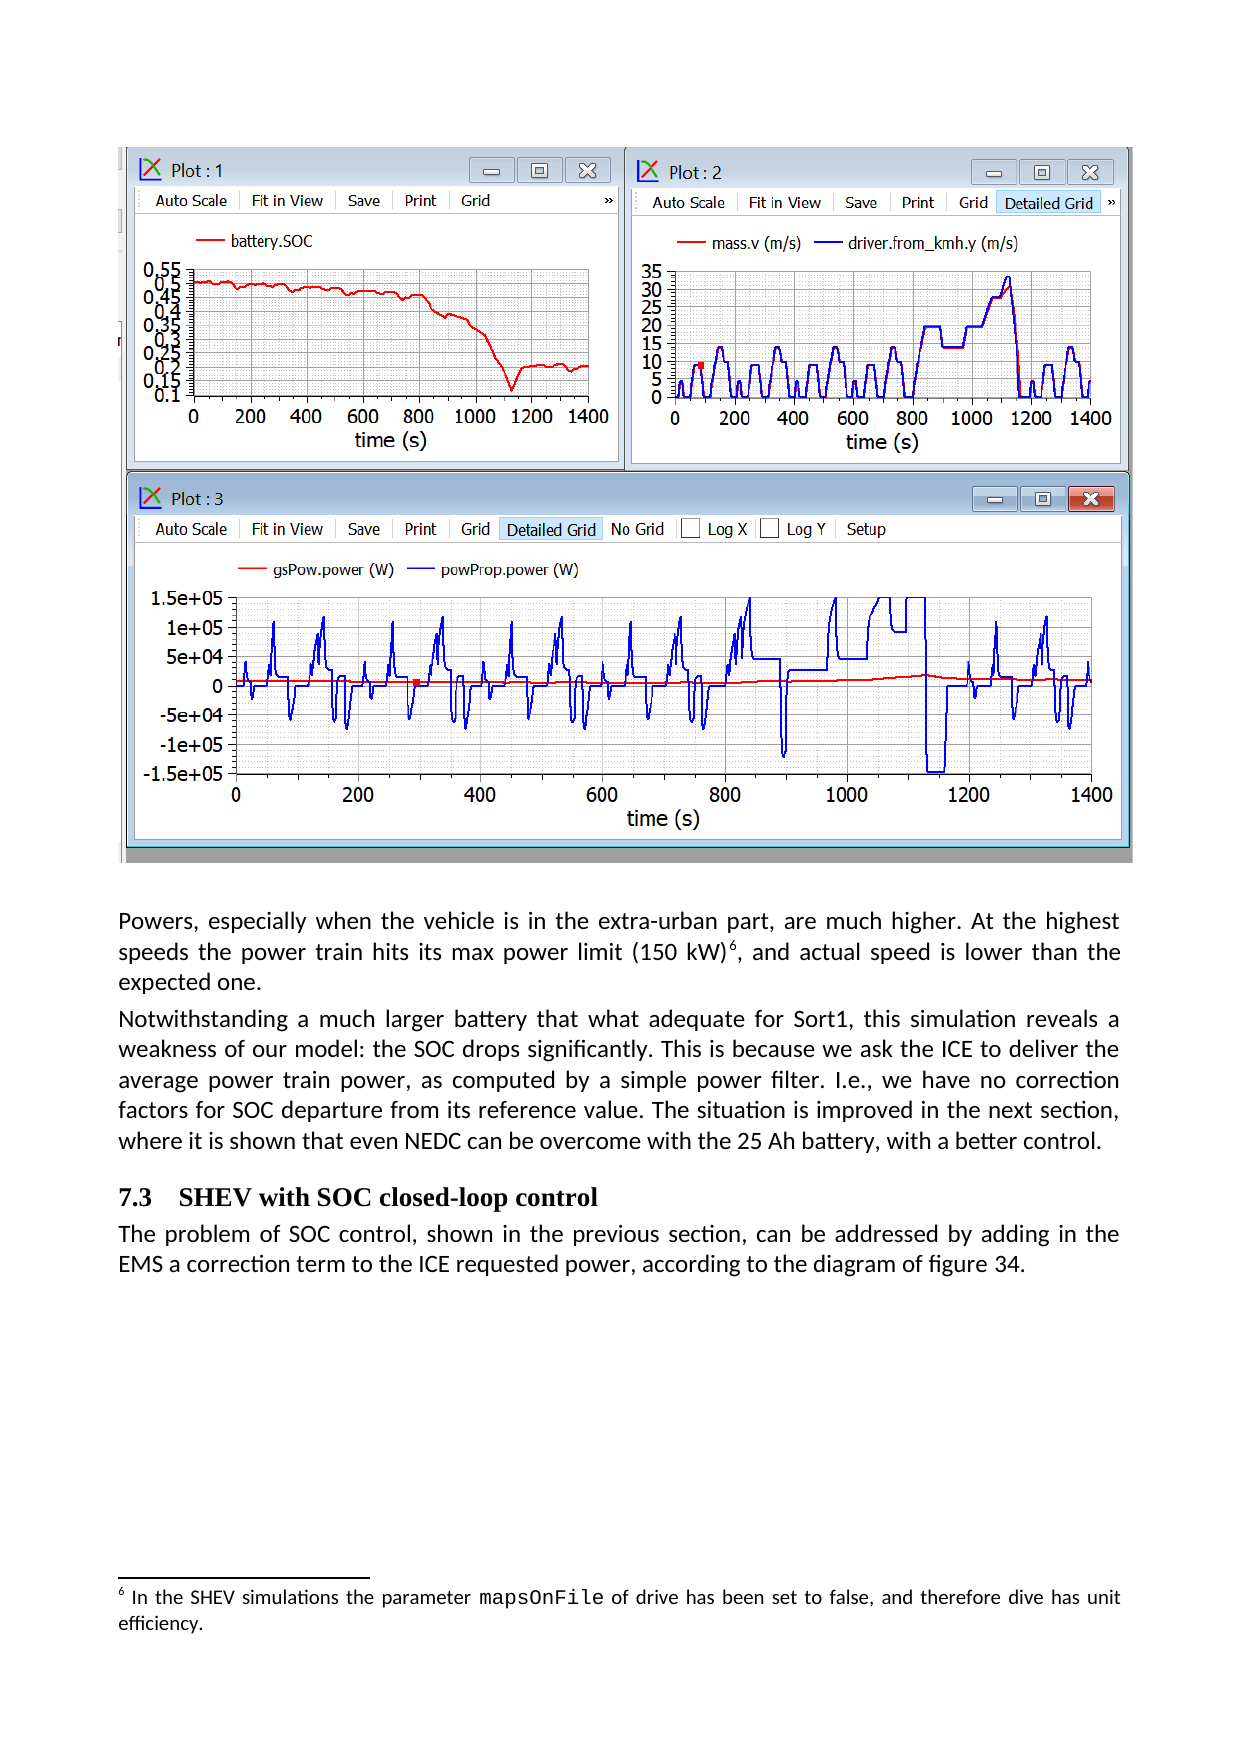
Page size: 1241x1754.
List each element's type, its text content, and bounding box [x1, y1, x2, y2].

subtitle SHEV with SOC closed-loop control [118, 1181, 1122, 1212]
text Notwithstanding a much larger battery that what adequate for Sort1, this simulation reveals a weakness of our model: the SOC drops significantly. This is because we ask the ICE to deliver the average power train power, as computed by a simple power filter. I.e., we have no correction factors for SOC departure from its reference value. The situation is improved in the next section, where it is shown that even NEDC can be overcome with the 25 Ah battery, with a better control. [118, 1003, 1122, 1156]
picture [118, 147, 1133, 863]
text Powers, especially when the vehicle is in the extra-urban part, are much higher. At the highest speeds the power train hits its max power limit (150 kW), and actual speed is lower than the expected one. [118, 905, 1122, 997]
